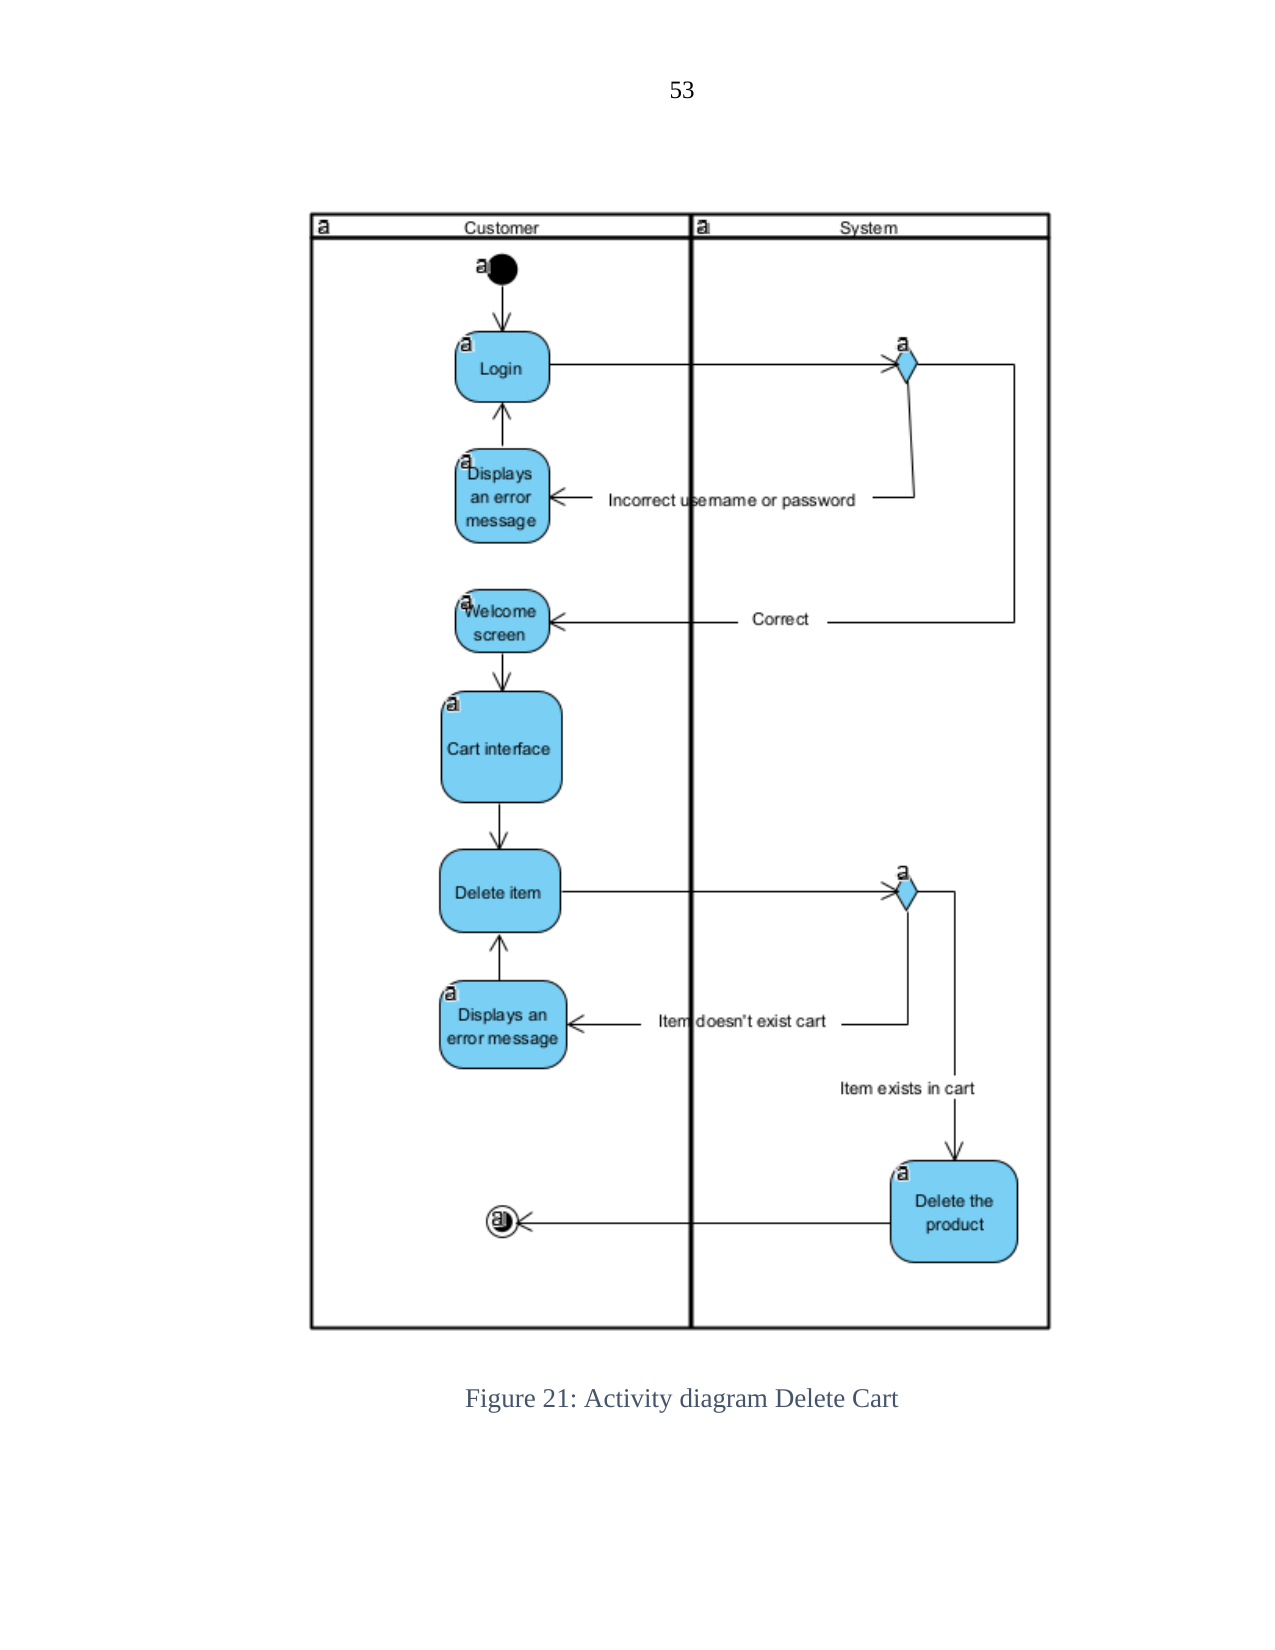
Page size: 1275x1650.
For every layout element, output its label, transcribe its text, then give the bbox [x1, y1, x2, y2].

text Figure 21: Activity diagram Delete Cart [207, 1382, 1157, 1413]
picture [286, 206, 1078, 1351]
